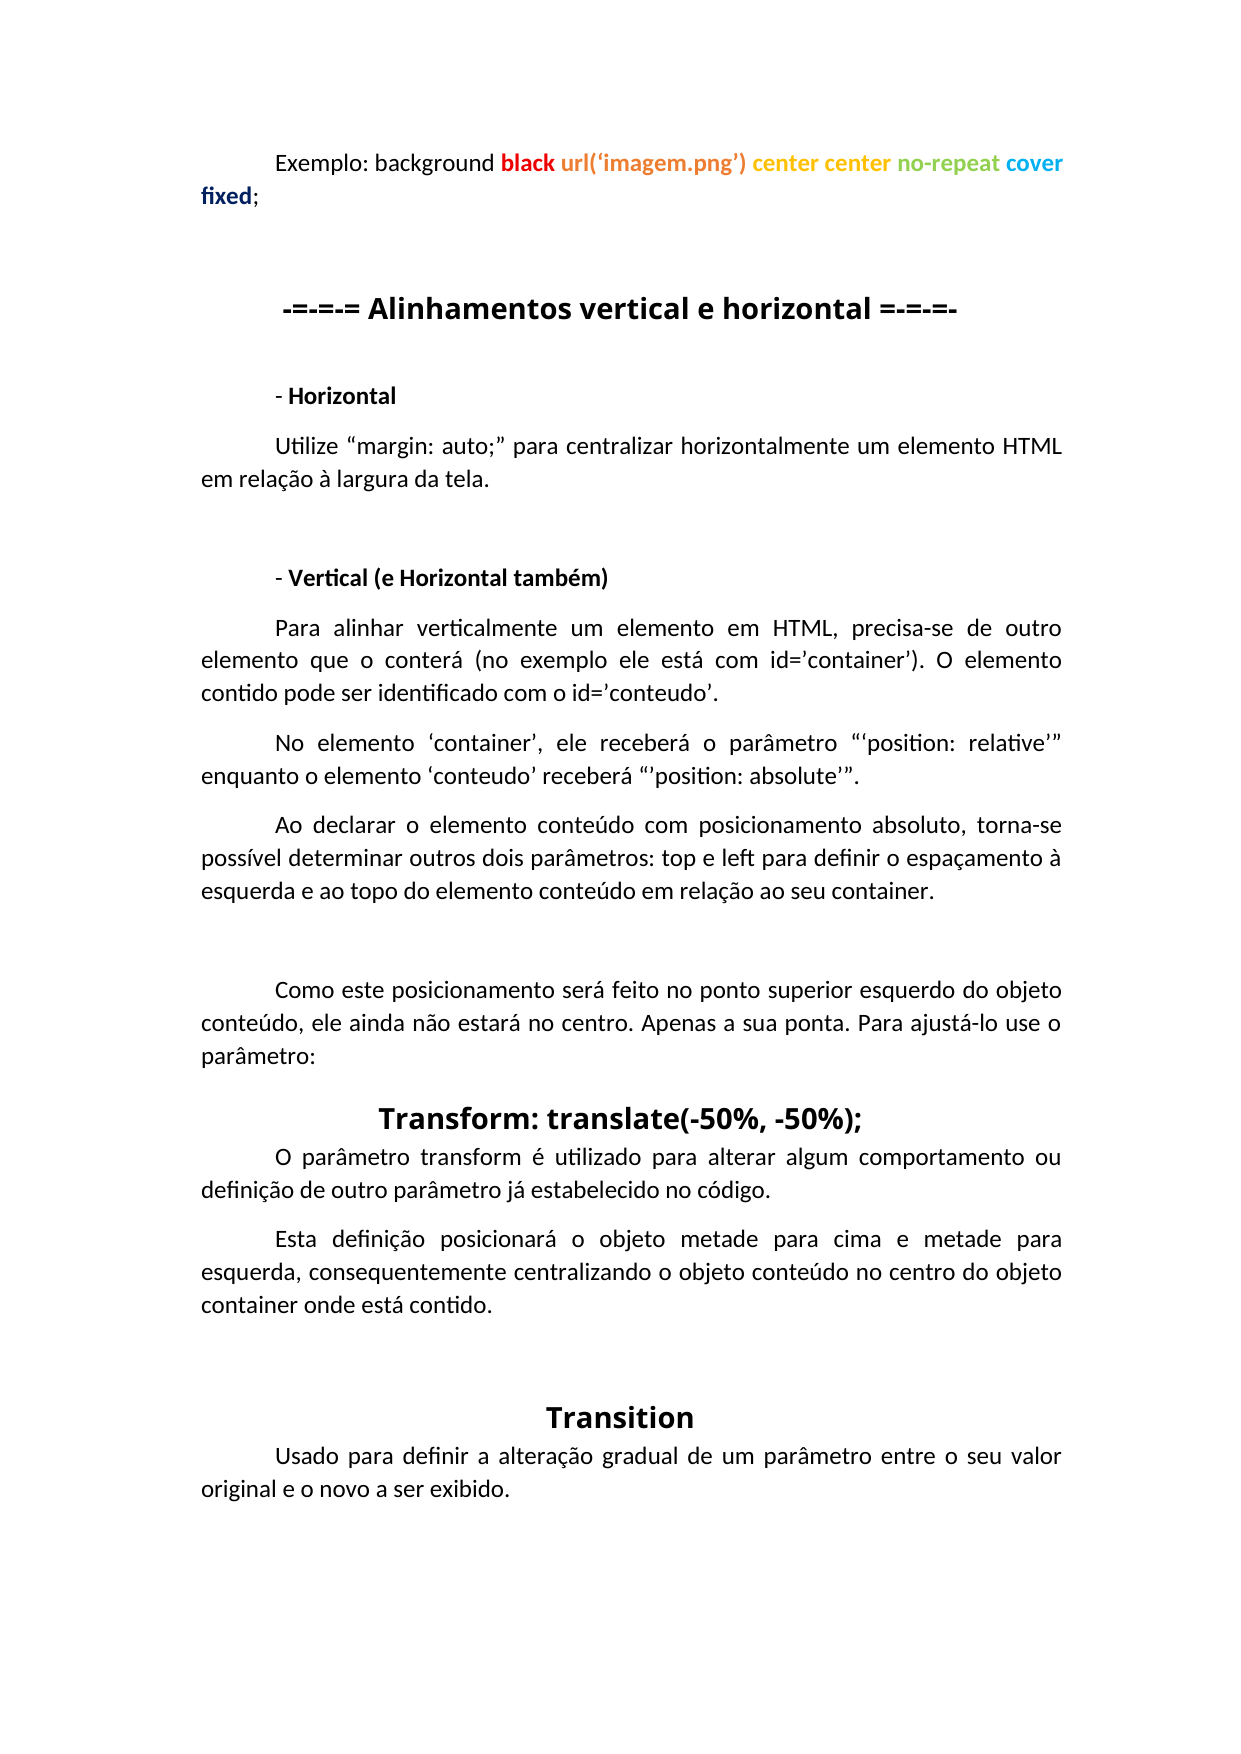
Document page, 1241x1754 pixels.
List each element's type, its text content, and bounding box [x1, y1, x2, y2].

text No elemento ‘container’, ele receberá o parâmetro “‘position: relative’” enquanto o elemento ‘conteudo’ receberá “’position: absolute’”. [201, 727, 1063, 791]
subtitle Transform: translate(-50%, -50%); [177, 1098, 1063, 1138]
text O parâmetro transform é utilizado para alterar algum comportamento ou definição de outro parâmetro já estabelecido no código. [201, 1141, 1063, 1204]
text Usado para definir a alteração gradual de um parâmetro entre o seu valor original e o novo a ser exibido. [201, 1440, 1063, 1503]
text - Vertical (e Horizontal também) [201, 562, 1063, 593]
text Esta definição posicionará o objeto metade para cima e metade para esquerda, consequentemente centralizando o objeto conteúdo no centro do objeto container onde está contido. [201, 1224, 1063, 1320]
text Como este posicionamento será feito no ponto superior esquerdo do objeto conteúdo, ele ainda não estará no centro. Apenas a sua ponta. Para ajustá-lo use o parâmetro: [201, 974, 1063, 1071]
text Exemplo: background black url(‘imagem.png’) center center no-repeat cover fixed; [201, 148, 1063, 211]
text Ao declarar o elemento conteúdo com posicionamento absoluto, torna-se possível determinar outros dois parâmetros: top e left para definir o espaçamento à esquerda e ao topo do elemento conteúdo em relação ao seu container. [201, 809, 1063, 906]
subtitle -=-=-= Alinhamentos vertical e horizontal =-=-=- [177, 288, 1063, 328]
text Para alinhar verticalmente um elemento em HTML, precisa-se de outro elemento que o conterá (no exemplo ele está com id=’container’). O elemento contido pode ser identificado com o id=’conteudo’. [201, 612, 1063, 708]
text - Horizontal [201, 380, 1063, 411]
subtitle Transition [177, 1397, 1063, 1437]
text Utilize “margin: auto;” para centralizar horizontalmente um elemento HTML em relação à largura da tela. [201, 430, 1063, 493]
